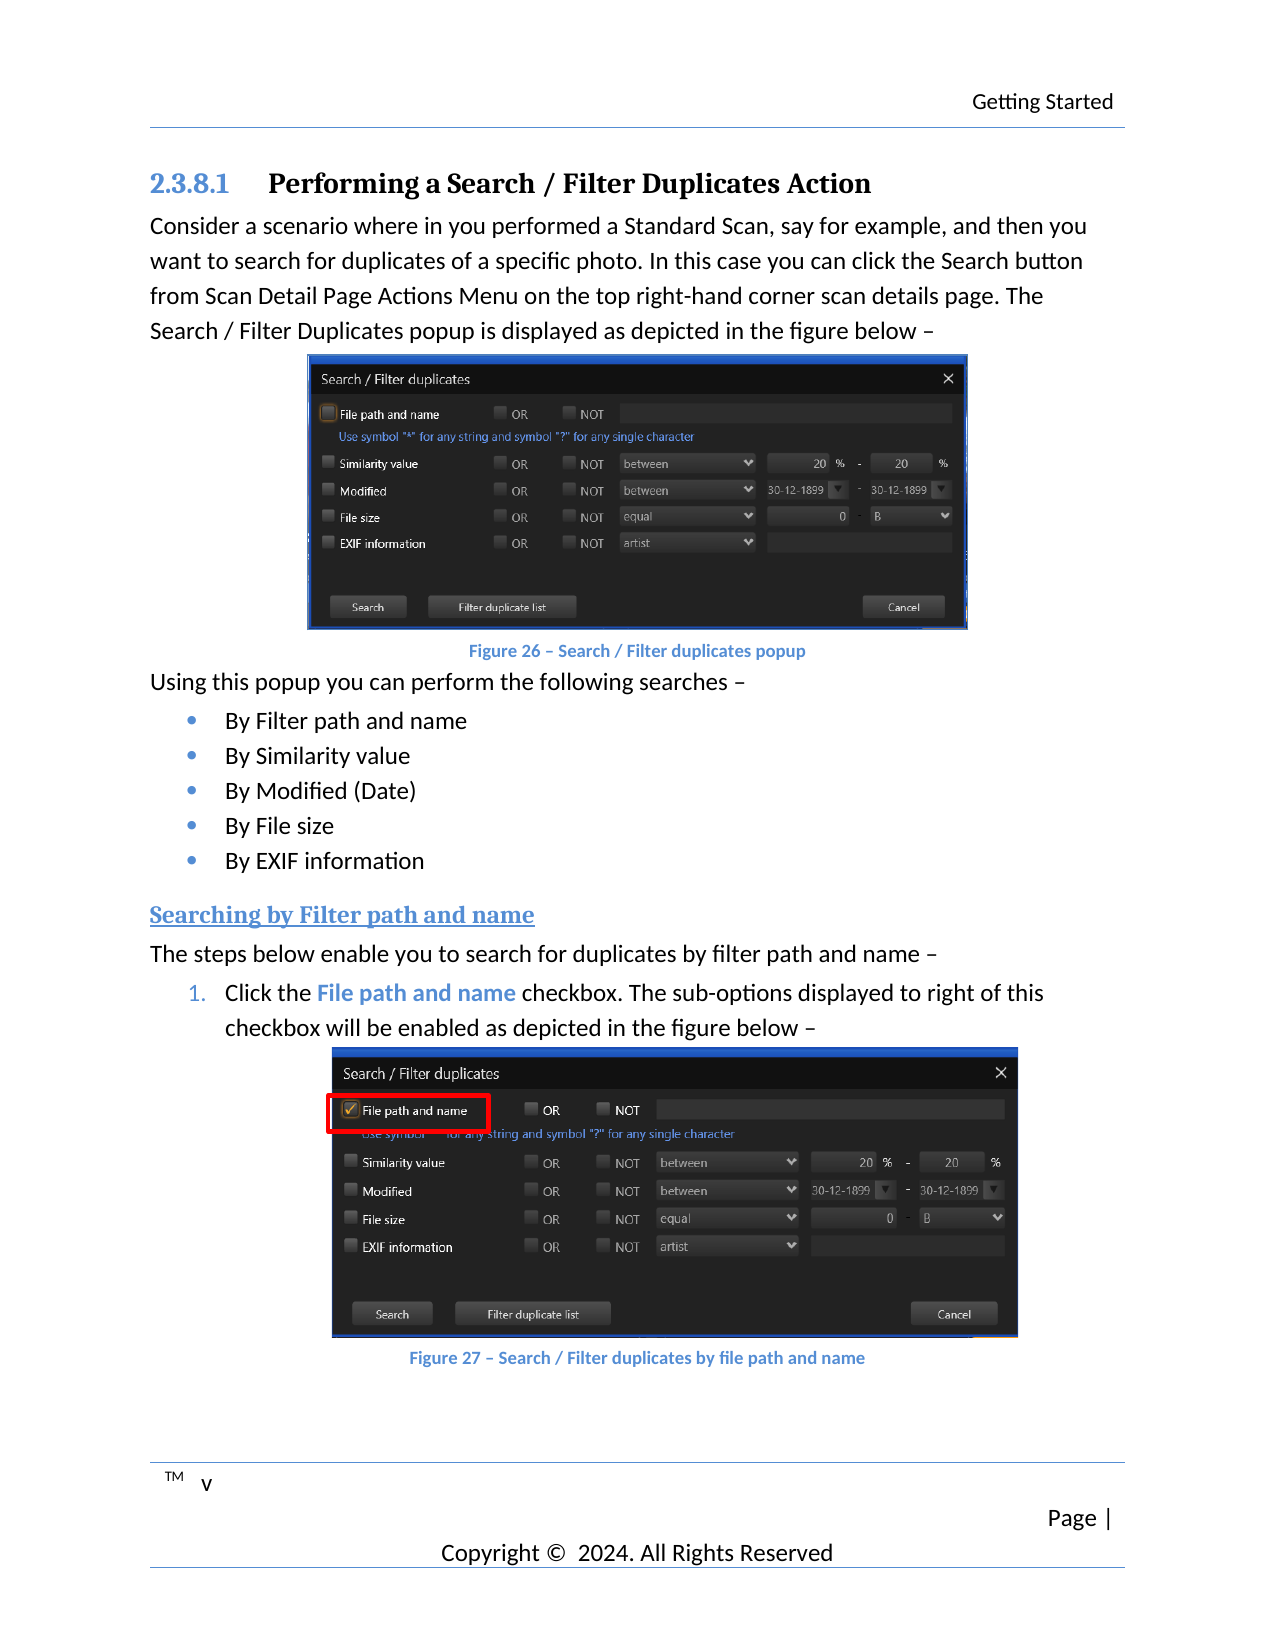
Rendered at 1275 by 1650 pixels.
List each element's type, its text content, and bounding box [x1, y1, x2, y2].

subtitle Searching by Filter path and name [150, 901, 1125, 930]
list By Modified (Date) [187, 775, 1125, 806]
list By EXIF information [187, 845, 1125, 876]
list By Filter path and name [187, 705, 1125, 736]
picture [331, 1047, 1019, 1338]
list By Similarity value [187, 740, 1125, 771]
picture [308, 356, 967, 629]
subtitle Performing a Search / Filter Duplicates Action [150, 167, 1125, 201]
picture [331, 1098, 486, 1129]
list By File size [187, 810, 1125, 841]
text The steps below enable you to search for duplicates by filter path and name – [150, 938, 1125, 969]
text Using this popup you can perform the following searches – [150, 666, 1125, 697]
text Consider a scenario where in you performed a Standard Scan, say for example, and then you want to search for duplicates of a specific photo. In this case you can click the Search button from Scan Detail Page Actions Menu on the top right-hand corner scan details page. The Search / Filter Duplicates popup is displayed as depicted in the figure below – [150, 210, 1125, 346]
list Click the File path and name checkbox. The sub-options displayed to right of this checkbox will be enabled as depicted in the figure below – [187, 977, 1125, 1043]
